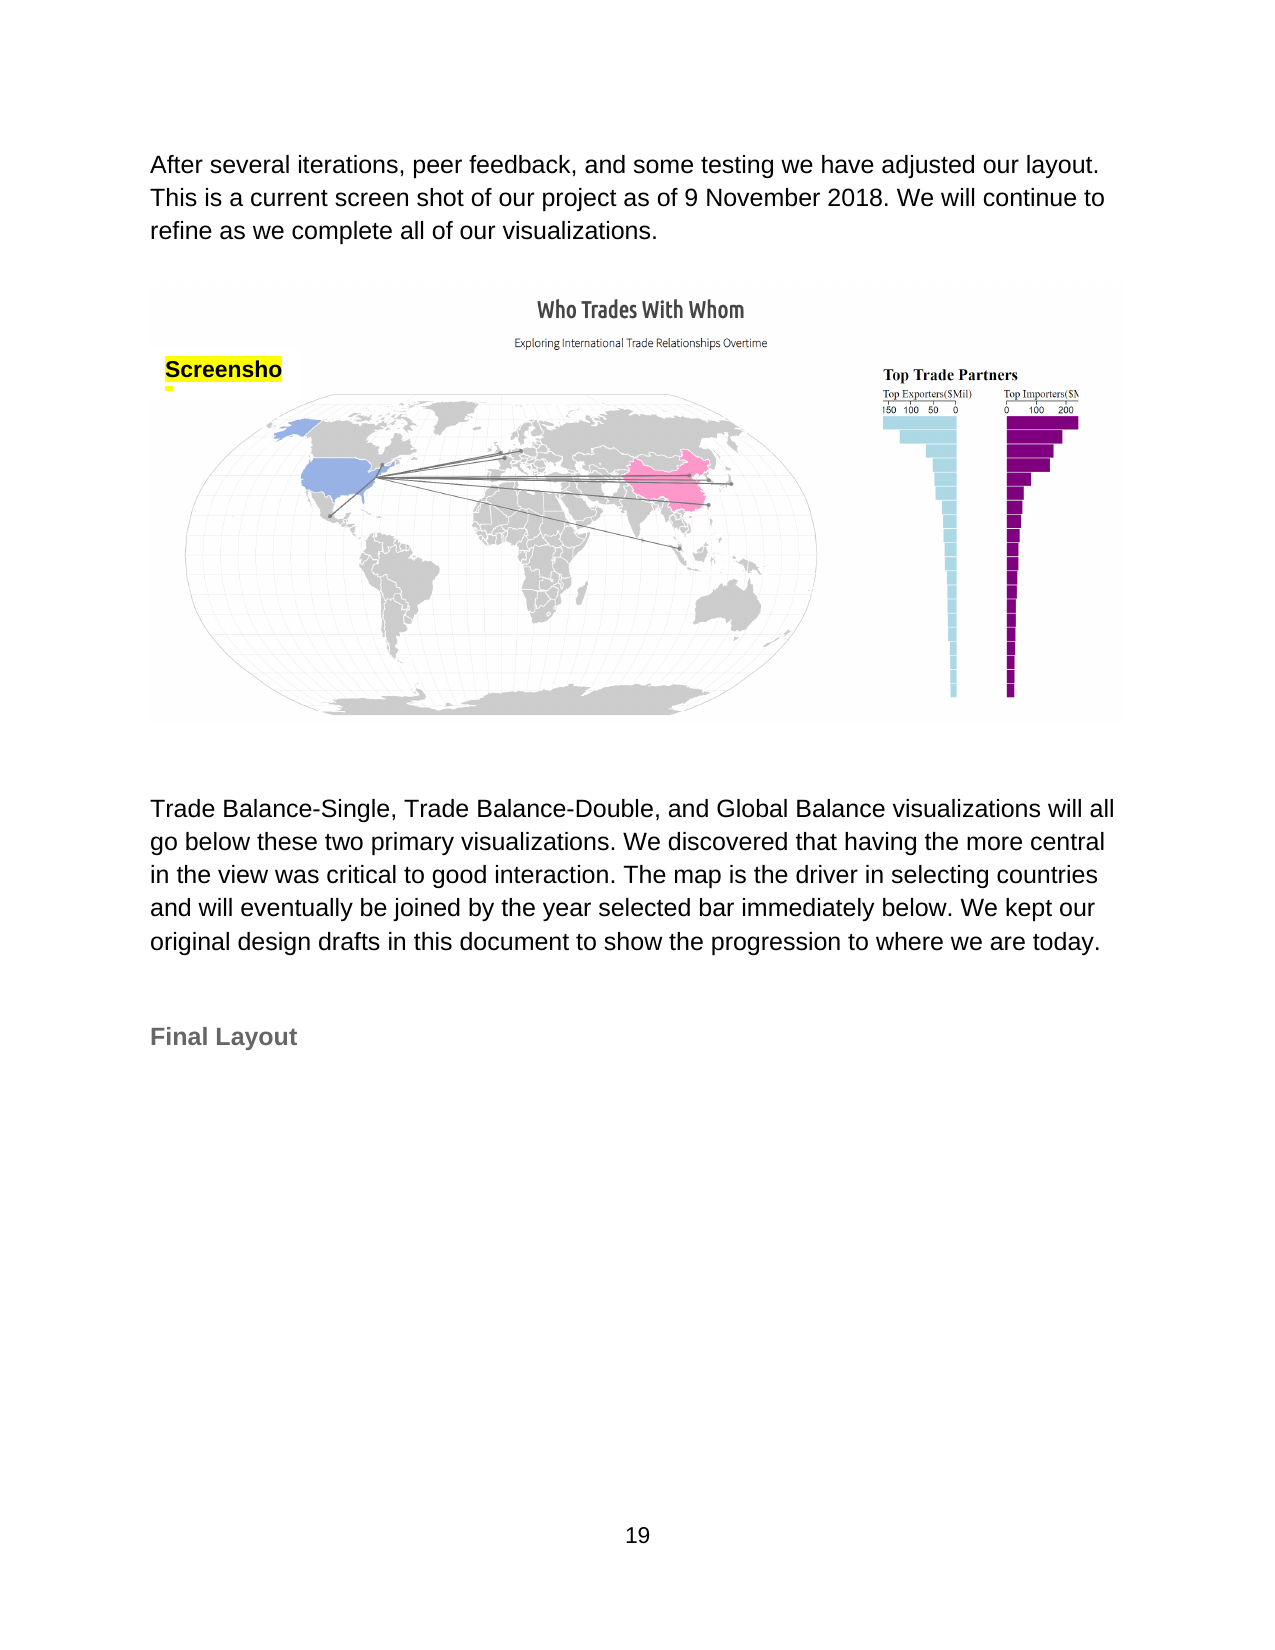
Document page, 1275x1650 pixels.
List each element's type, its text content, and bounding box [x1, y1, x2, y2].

text After several iterations, peer feedback, and some testing we have adjusted our layout. This is a current screen shot of our project as of 9 November 2018. We will continue to refine as we complete all of our visualizations. [150, 150, 1125, 245]
subtitle Final Layout [150, 1022, 1125, 1050]
text Trade Balance-Single, Trade Balance-Double, and Global Balance visualizations will all go below these two primary visualizations. We discovered that having the more central in the view was critical to good interaction. The map is the driver in selecting countries and will eventually be joined by the year selected bar immediately below. We kept our original design drafts in this document to show the progression to where we are today. [150, 794, 1125, 955]
picture [150, 282, 1125, 725]
